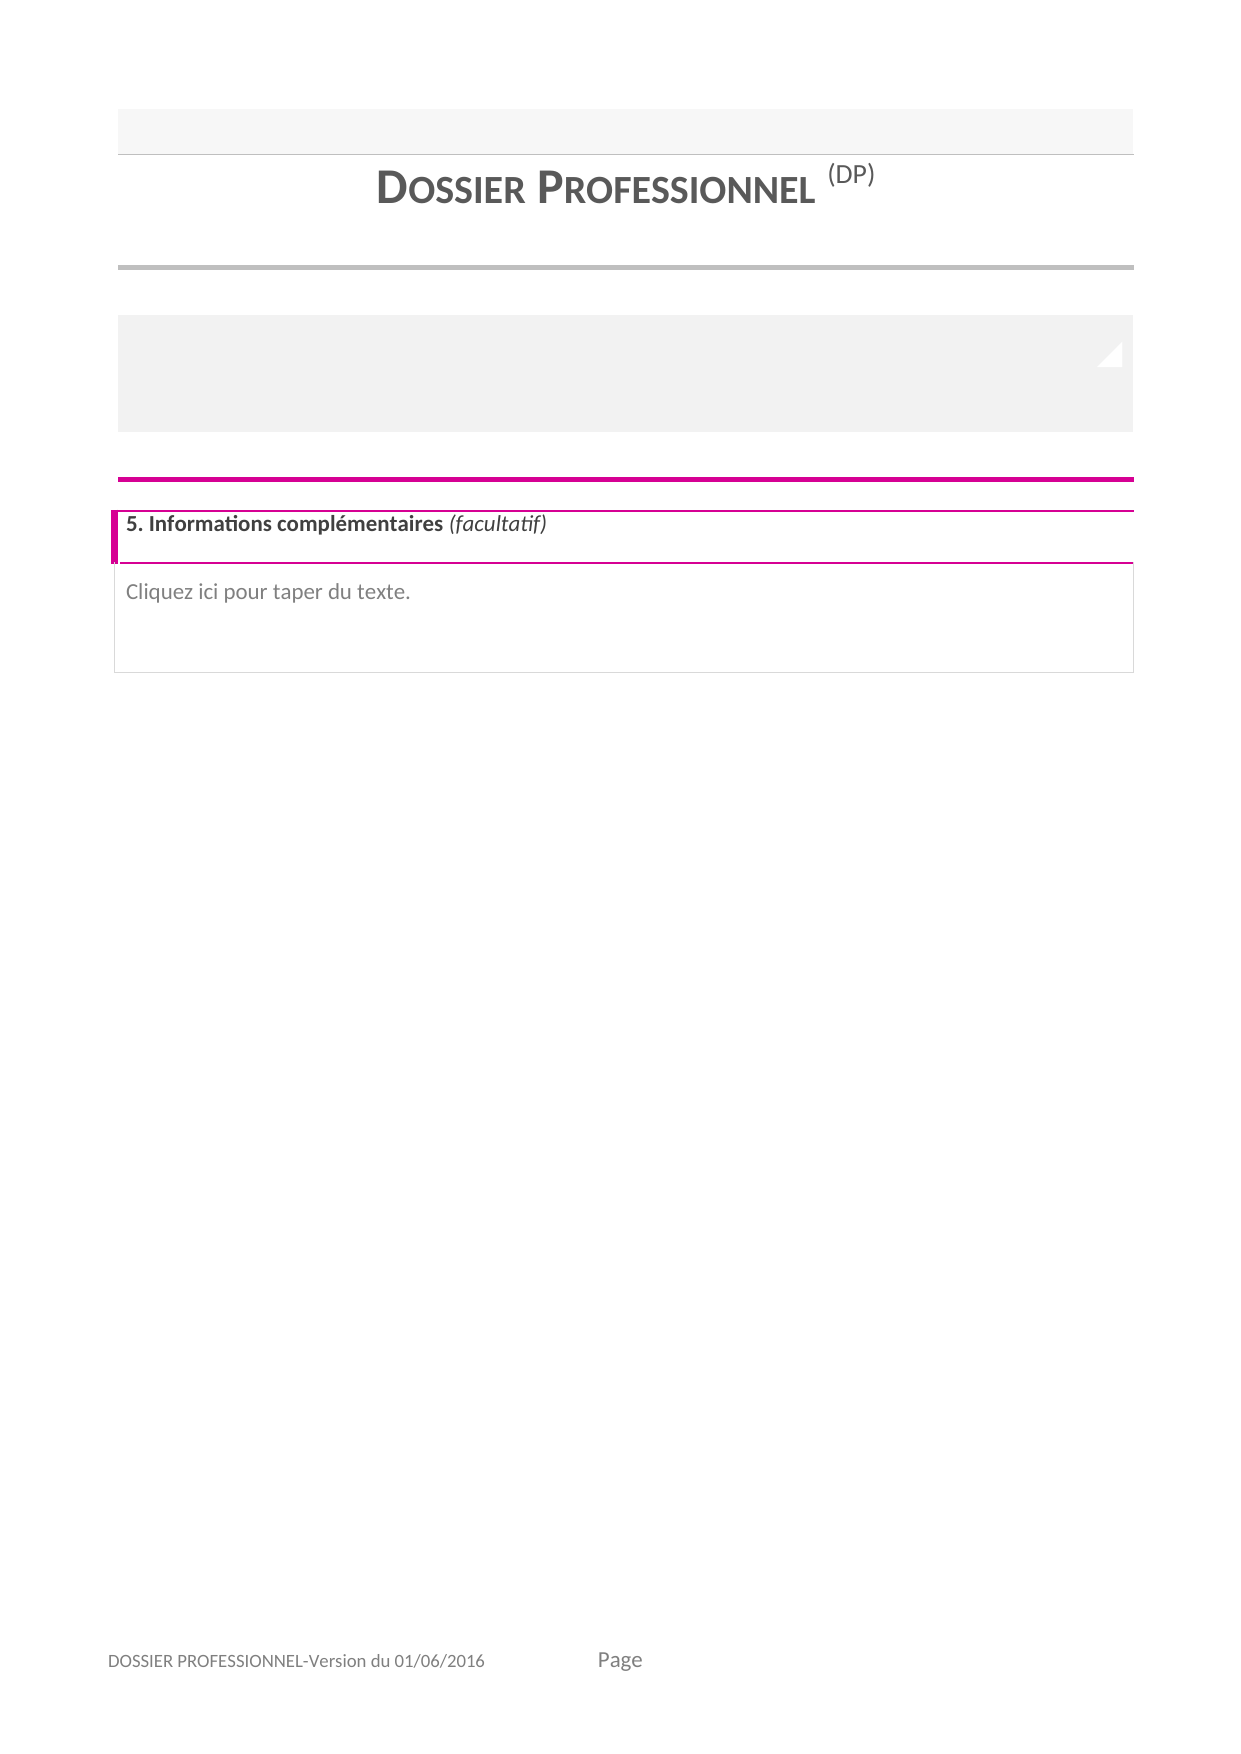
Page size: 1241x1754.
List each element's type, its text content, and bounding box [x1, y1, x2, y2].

table_cell Cliquez ici pour taper du texte. [115, 562, 1133, 672]
table_cell 5. Informations complémentaires (facultatif) [118, 512, 1133, 562]
